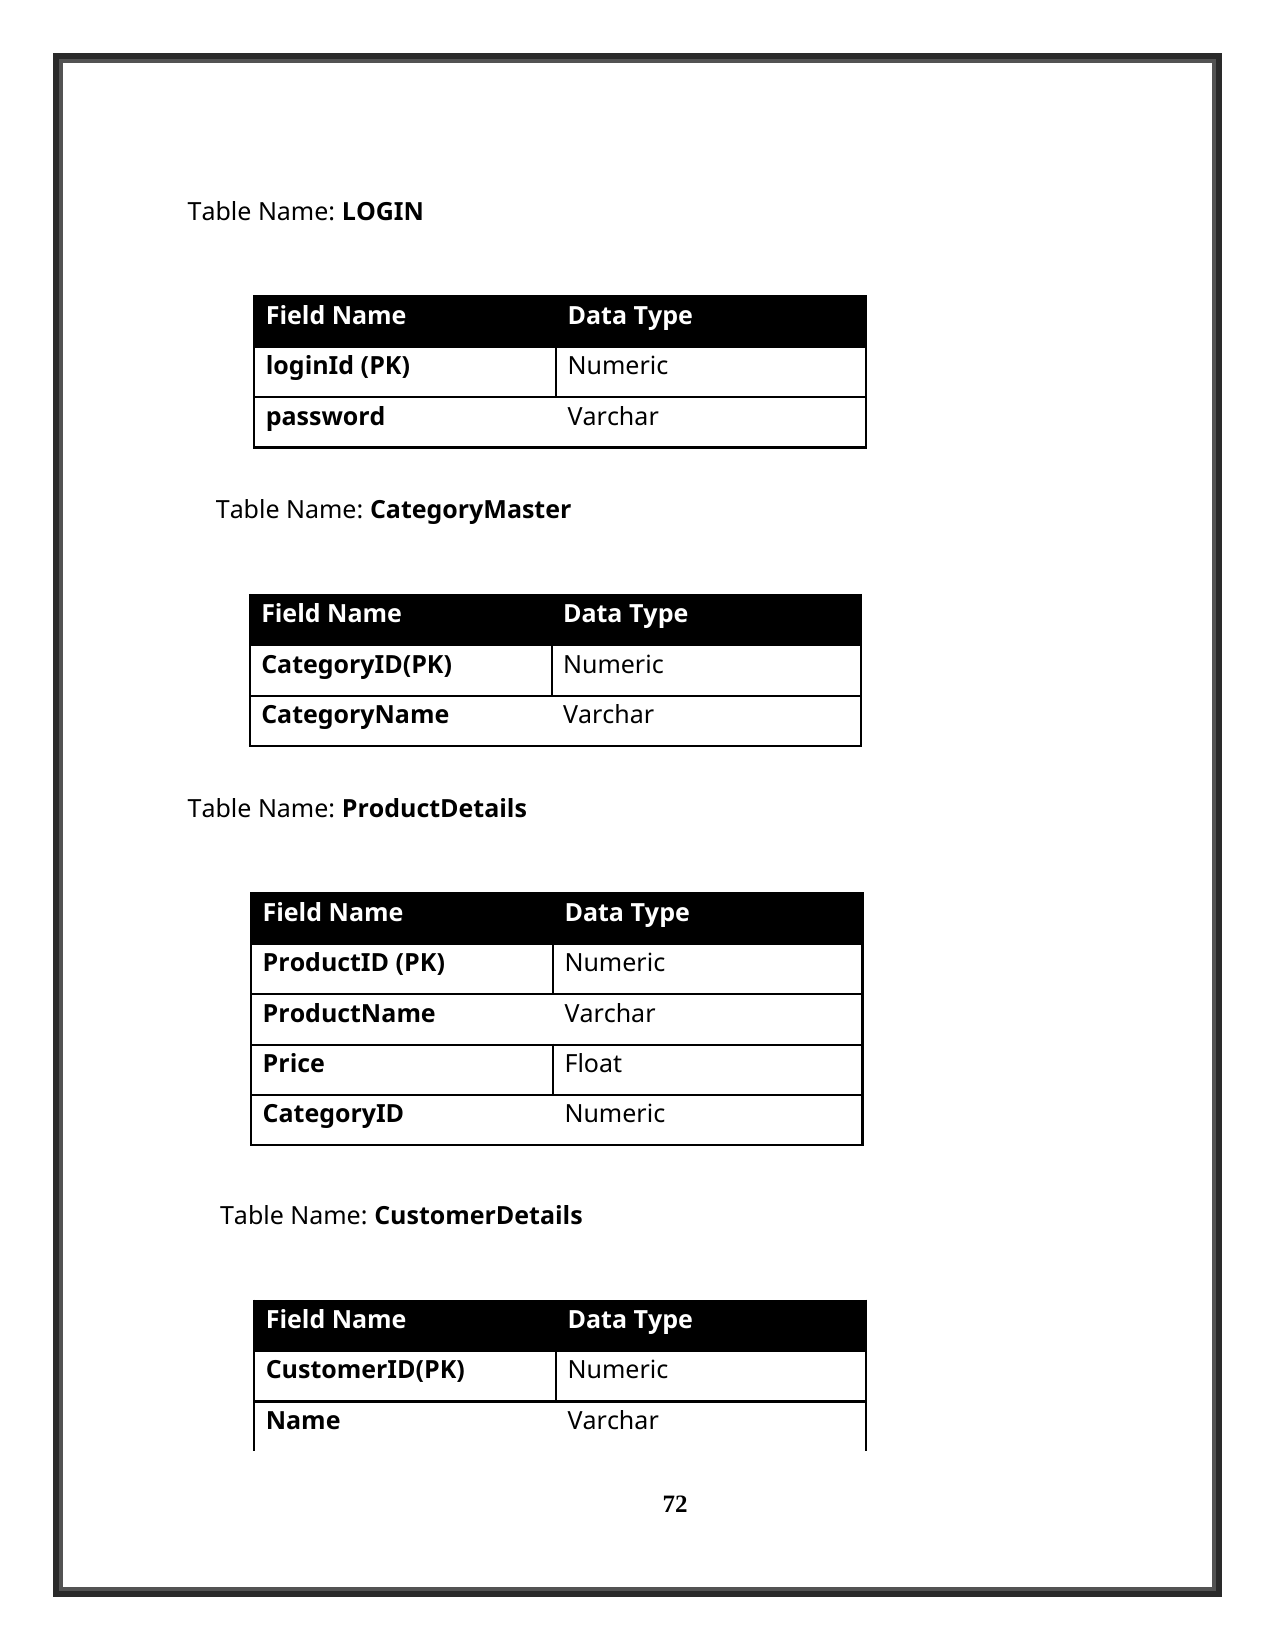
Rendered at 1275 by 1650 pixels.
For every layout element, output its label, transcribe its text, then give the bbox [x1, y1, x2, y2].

table_cell ProductName [252, 995, 553, 1043]
table_cell Numeric [553, 646, 860, 694]
table_cell Varchar [553, 995, 861, 1043]
table_header Data Type [556, 297, 865, 346]
table_header Field Name [255, 1302, 556, 1350]
table_cell loginId (PK) [255, 348, 555, 396]
table_header Data Type [552, 596, 860, 644]
table_cell Numeric [553, 1096, 861, 1144]
text Table Name: ProductDetails [187, 790, 1087, 824]
table_header Field Name [255, 297, 556, 346]
table_header Data Type [556, 1302, 865, 1350]
table_header Field Name [252, 894, 553, 943]
text Table Name: CustomerDetails [187, 1197, 1087, 1232]
table_cell Varchar [556, 398, 865, 446]
table_cell ProductID (PK) [252, 945, 552, 993]
table_cell CustomerID(PK) [255, 1352, 555, 1400]
table_cell CategoryID(PK) [251, 646, 551, 694]
table_cell Varchar [552, 697, 860, 745]
table_cell Name [255, 1403, 556, 1451]
table_header Field Name [251, 596, 552, 644]
table_cell Numeric [557, 1352, 865, 1400]
table_cell Numeric [554, 945, 861, 993]
table_cell Varchar [556, 1403, 865, 1451]
table_cell CategoryID [252, 1096, 553, 1144]
table_header Data Type [553, 894, 861, 943]
text Table Name: CategoryMaster [216, 492, 1087, 526]
text Table Name: LOGIN [187, 193, 1087, 227]
table_cell Float [554, 1046, 861, 1094]
table_cell Price [252, 1046, 552, 1094]
table_cell Numeric [557, 348, 865, 396]
table_cell password [255, 398, 556, 446]
table_cell CategoryName [251, 697, 552, 745]
